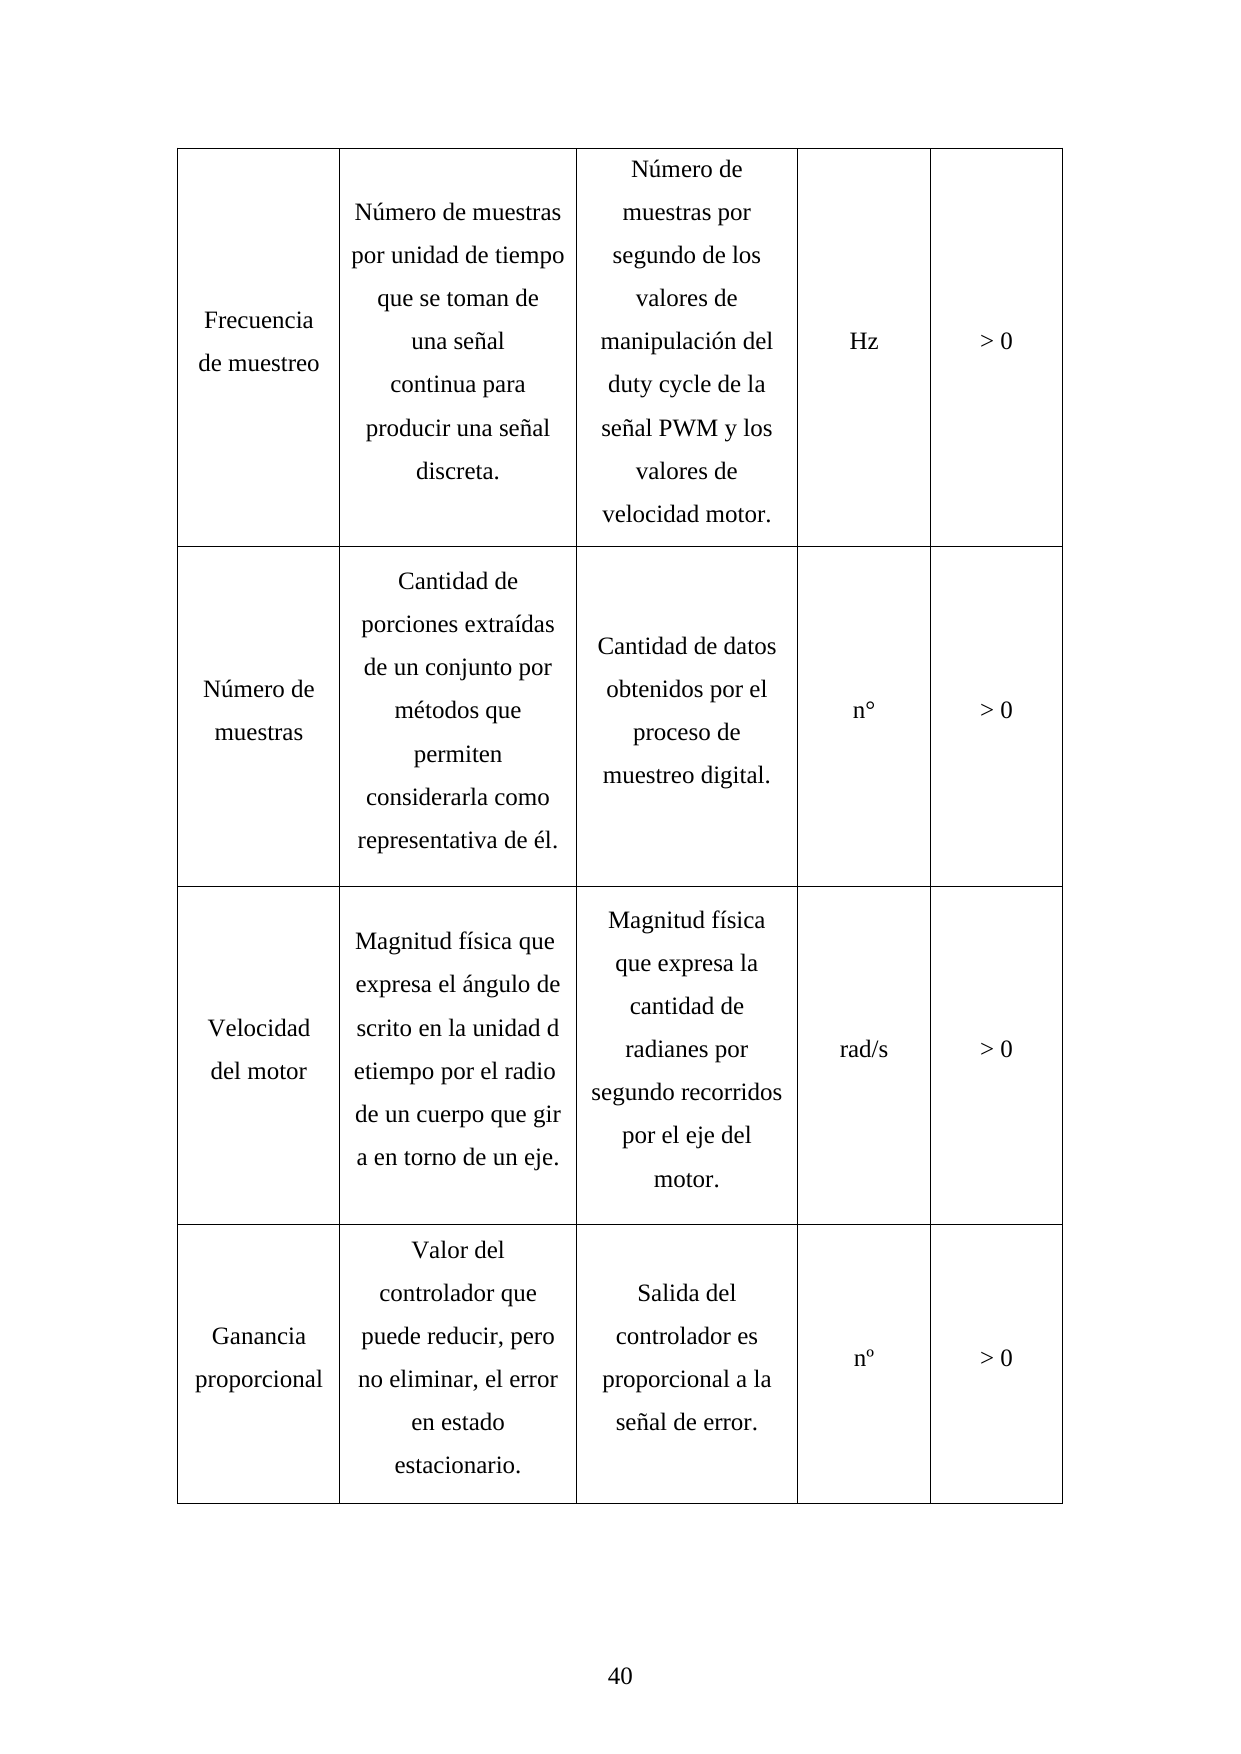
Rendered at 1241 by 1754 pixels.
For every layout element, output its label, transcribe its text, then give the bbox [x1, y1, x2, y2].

table_cell Ganancia proporcional [178, 1225, 339, 1503]
table_cell Magnitud física que expresa el ángulo descrito en la unidad detiempo por el radio de un cuerpo que gira en torno de un eje. [340, 887, 576, 1224]
table_cell Hz [798, 149, 930, 546]
table_cell > 0 [931, 887, 1062, 1224]
table_cell n° [798, 547, 930, 886]
table_cell > 0 [931, 149, 1062, 546]
table_cell > 0 [931, 547, 1062, 886]
table_cell nº [798, 1225, 930, 1503]
table_cell Salida del controlador es proporcional a la señal de error. [577, 1225, 797, 1503]
table_cell rad/s [798, 887, 930, 1224]
table_cell Frecuencia de muestreo [178, 149, 339, 546]
table_cell Cantidad de datos obtenidos por el proceso de muestreo digital. [577, 547, 797, 886]
table_cell > 0 [931, 1225, 1062, 1503]
table_cell Número de muestras por unidad de tiempo que se toman de una señal continua para producir una señal discreta. [340, 149, 576, 546]
table_cell Número de muestras por segundo de los valores de manipulación del duty cycle de la señal PWM y los valores de velocidad motor. [577, 149, 797, 546]
table_cell Velocidad del motor [178, 887, 339, 1224]
table_cell Cantidad de porciones extraídas de un conjunto por métodos que permiten considerarla como representativa de él. [340, 547, 576, 886]
table_cell Magnitud física que expresa la cantidad de radianes por segundo recorridos por el eje del motor. [577, 887, 797, 1224]
table_cell Valor del controlador que puede reducir, pero no eliminar, el error en estado estacionario. [340, 1225, 576, 1503]
table_cell Número de muestras [178, 547, 339, 886]
